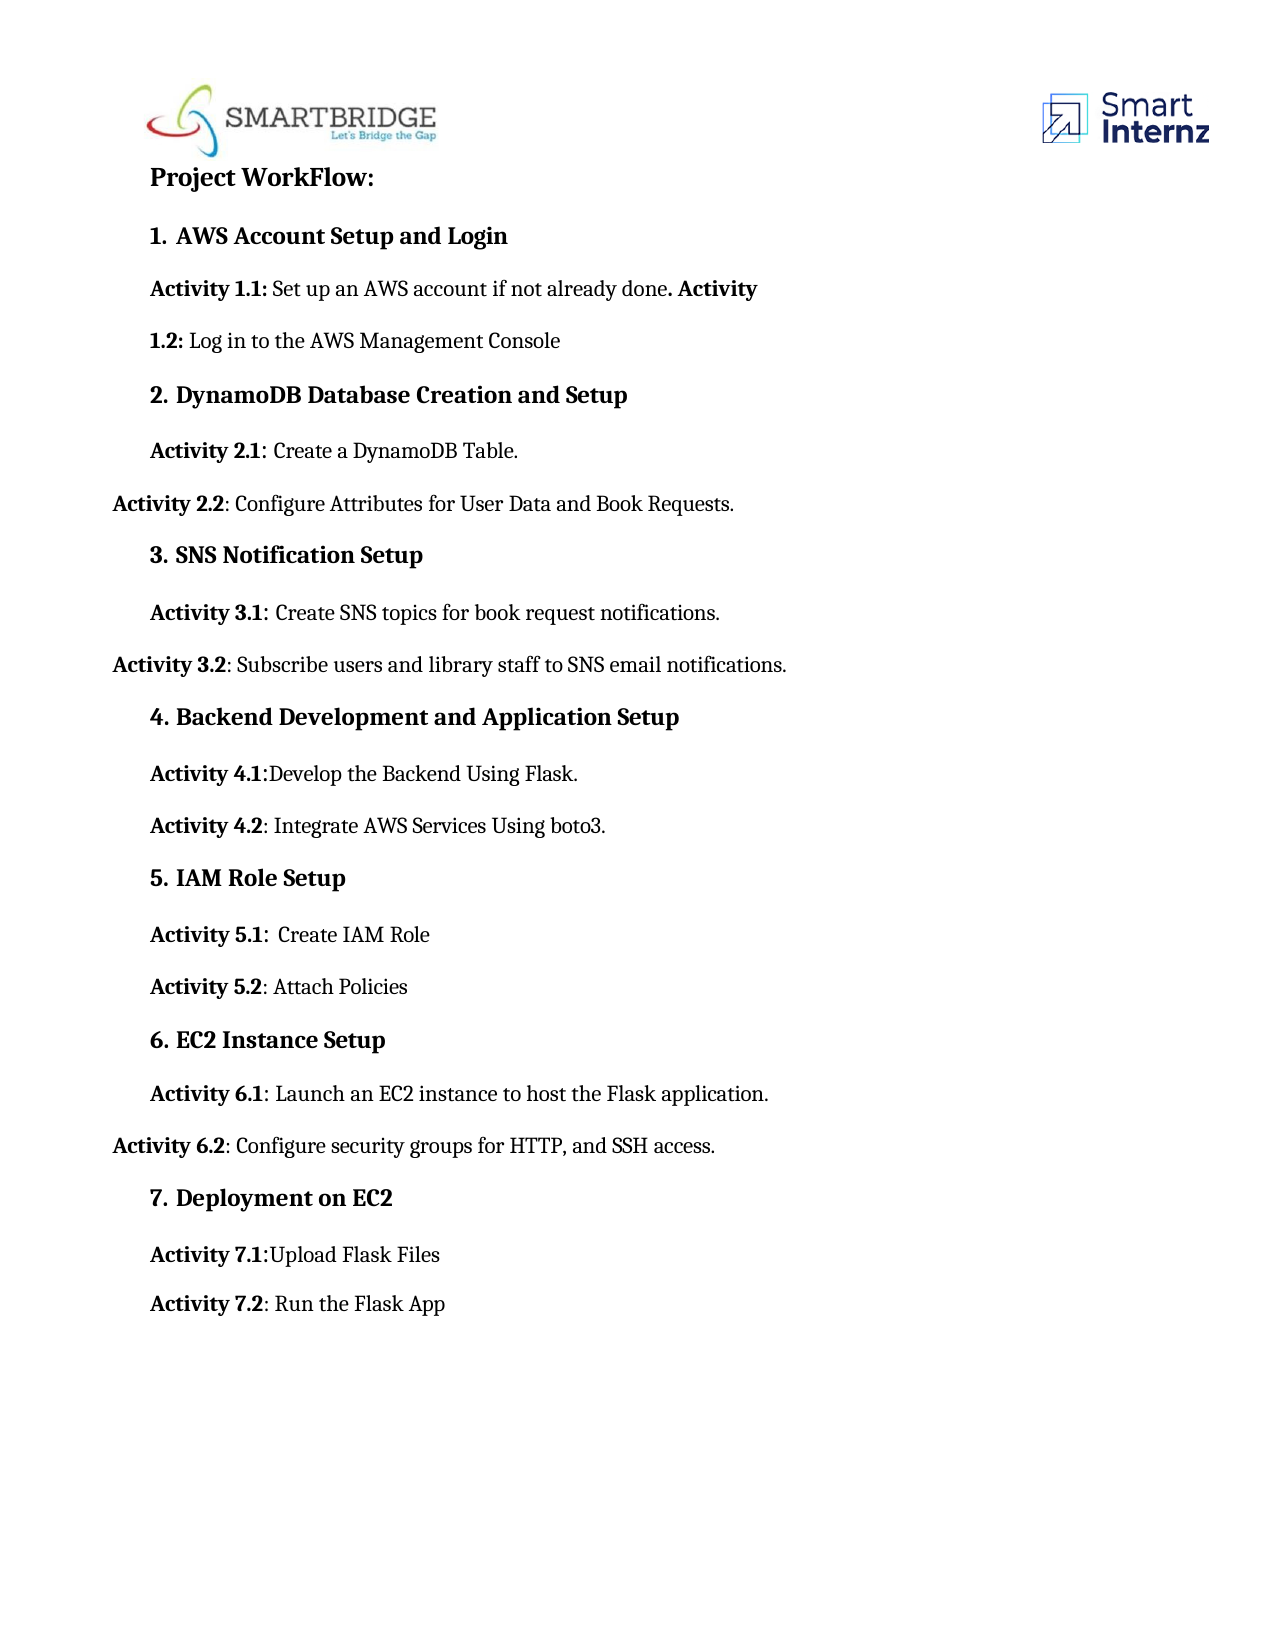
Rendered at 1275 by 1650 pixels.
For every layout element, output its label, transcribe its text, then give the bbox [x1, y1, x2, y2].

picture [1042, 92, 1209, 143]
text Activity 1.1: Set up an AWS account if not already done. Activity 1.2: Log in to the AWS Management Console [150, 276, 765, 355]
text Activity 4.1:Develop the Backend Using Flask. [150, 757, 1275, 788]
text Activity 5.2: Attach Policies [150, 974, 1275, 1000]
text Activity 4.2: Integrate AWS Services Using boto3. [150, 813, 1275, 839]
text Activity 2.2: Configure Attributes for User Data and Book Requests. [112, 490, 1275, 517]
subtitle SNS Notification Setup [150, 541, 1275, 570]
text Activity 5.1: Create IAM Role [150, 918, 1275, 949]
text Activity 2.1: Create a DynamoDB Table. [150, 434, 1275, 465]
list Deployment on EC2 Activity 7.1:Upload Flask Files Activity 7.2: Run the Flask App [150, 1184, 454, 1317]
text Activity 3.1: Create SNS topics for book request notifications. [150, 596, 1275, 627]
text Activity 6.2: Configure security groups for HTTP, and SSH access. [112, 1133, 1275, 1159]
subtitle EC2 Instance Setup [150, 1026, 1275, 1054]
subtitle AWS Account Setup and Login [150, 222, 1275, 251]
subtitle IAM Role Setup [150, 864, 1275, 893]
text Activity 6.1: Launch an EC2 instance to host the Flask application. [150, 1079, 1275, 1108]
subtitle Backend Development and Application Setup [150, 703, 1275, 732]
picture [143, 78, 439, 161]
subtitle Project WorkFlow: [150, 162, 1275, 193]
text Activity 3.2: Subscribe users and library staff to SNS email notifications. [112, 652, 1275, 678]
subtitle DynamoDB Database Creation and Setup [150, 381, 1275, 409]
